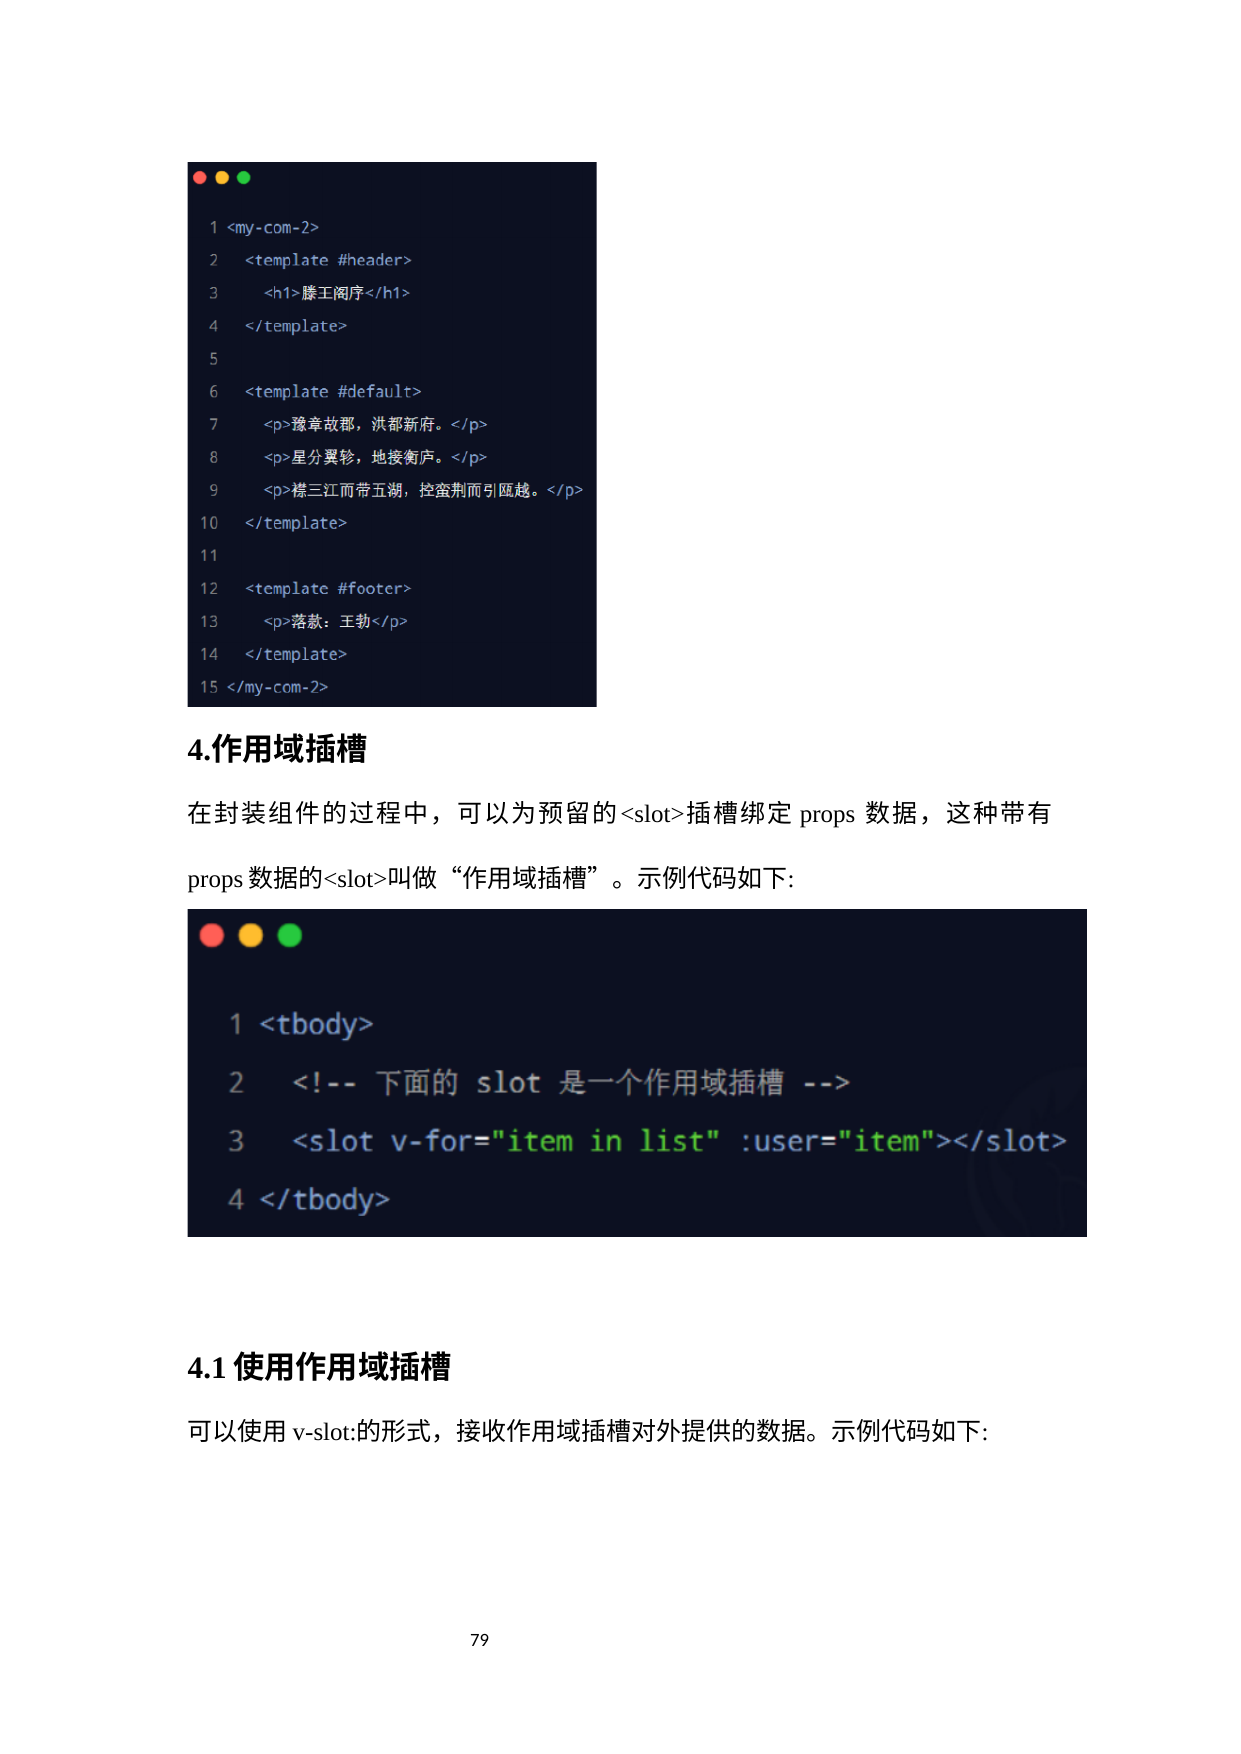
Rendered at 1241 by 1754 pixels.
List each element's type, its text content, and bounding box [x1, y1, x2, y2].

text 4.作用域插槽 [187, 714, 1053, 779]
text 可以使用v-slot:的形式，接收作用域插槽对外提供的数据。示例代码如下: [187, 1397, 1053, 1462]
picture [187, 909, 1087, 1237]
text 在封装组件的过程中，可以为预留的<slot>插槽绑定props 数据，这种带有props数据的<slot>叫做“作用域插槽”。示例代码如下: [187, 779, 1053, 909]
text 4.1使用作用域插槽 [187, 1332, 1053, 1397]
picture [187, 162, 597, 707]
